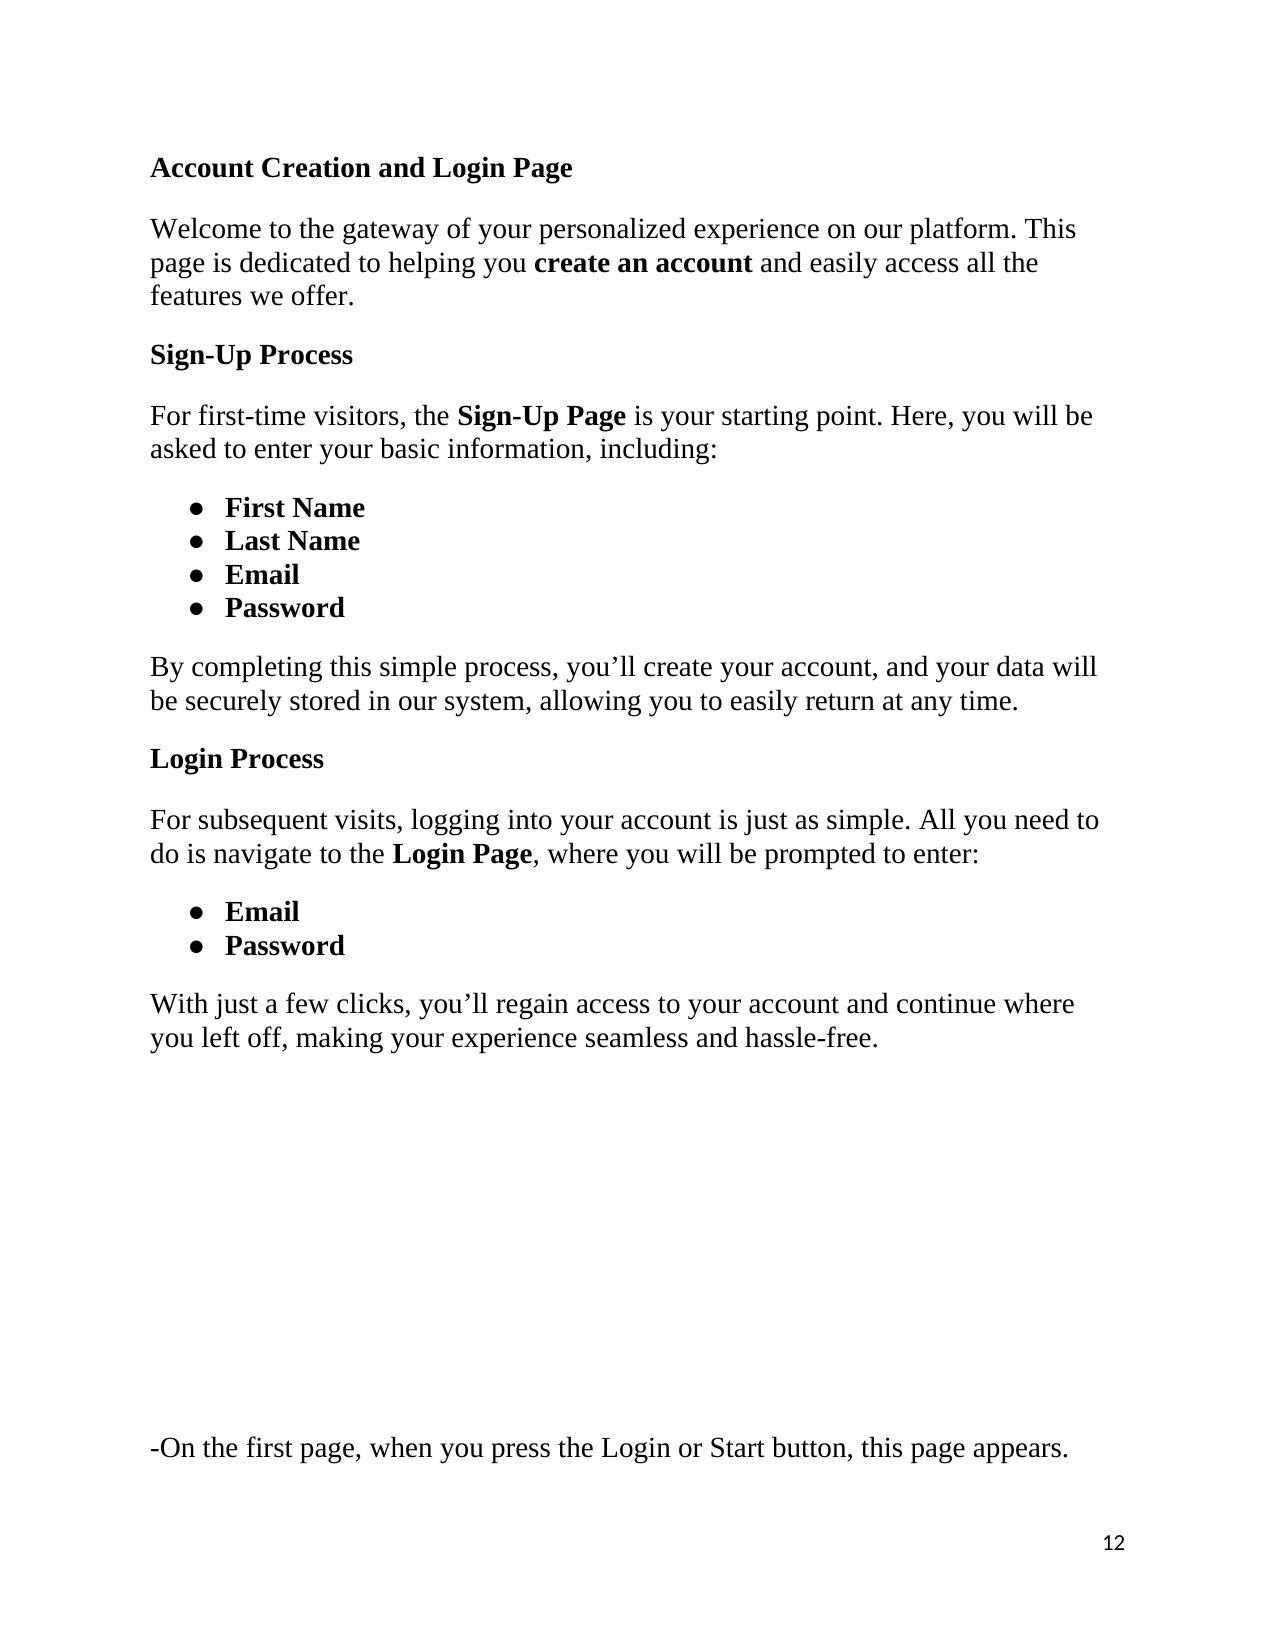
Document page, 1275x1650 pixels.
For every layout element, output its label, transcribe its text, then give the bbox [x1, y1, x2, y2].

list First Name [187, 490, 1125, 523]
subtitle Sign-Up Process [150, 337, 1125, 370]
text By completing this simple process, you’ll create your account, and your data will be securely stored in our system, allowing you to easily return at any time. [150, 649, 1125, 716]
list Email [187, 894, 1125, 928]
list Last Name [187, 523, 1125, 557]
text With just a few clicks, you’ll regain access to your account and continue where you left off, making your experience seamless and hassle-free. [150, 987, 1125, 1054]
subtitle Account Creation and Login Page [150, 150, 1125, 183]
text Welcome to the gateway of your personalized experience on our platform. This page is dedicated to helping you create an account and easily access all the features we offer. [150, 211, 1125, 312]
text -On the first page, when you press the Login or Start button, this page appears. [150, 1430, 1125, 1463]
list Password [187, 591, 1125, 624]
subtitle Login Process [150, 741, 1125, 775]
text For subsequent visits, logging into your account is just as simple. All you need to do is navigate to the Login Page, where you will be prompted to enter: [150, 802, 1125, 869]
list Email [187, 557, 1125, 591]
list Password [187, 928, 1125, 962]
text For first-time visitors, the Sign-Up Page is your starting point. Here, you will be asked to enter your basic information, including: [150, 398, 1125, 465]
